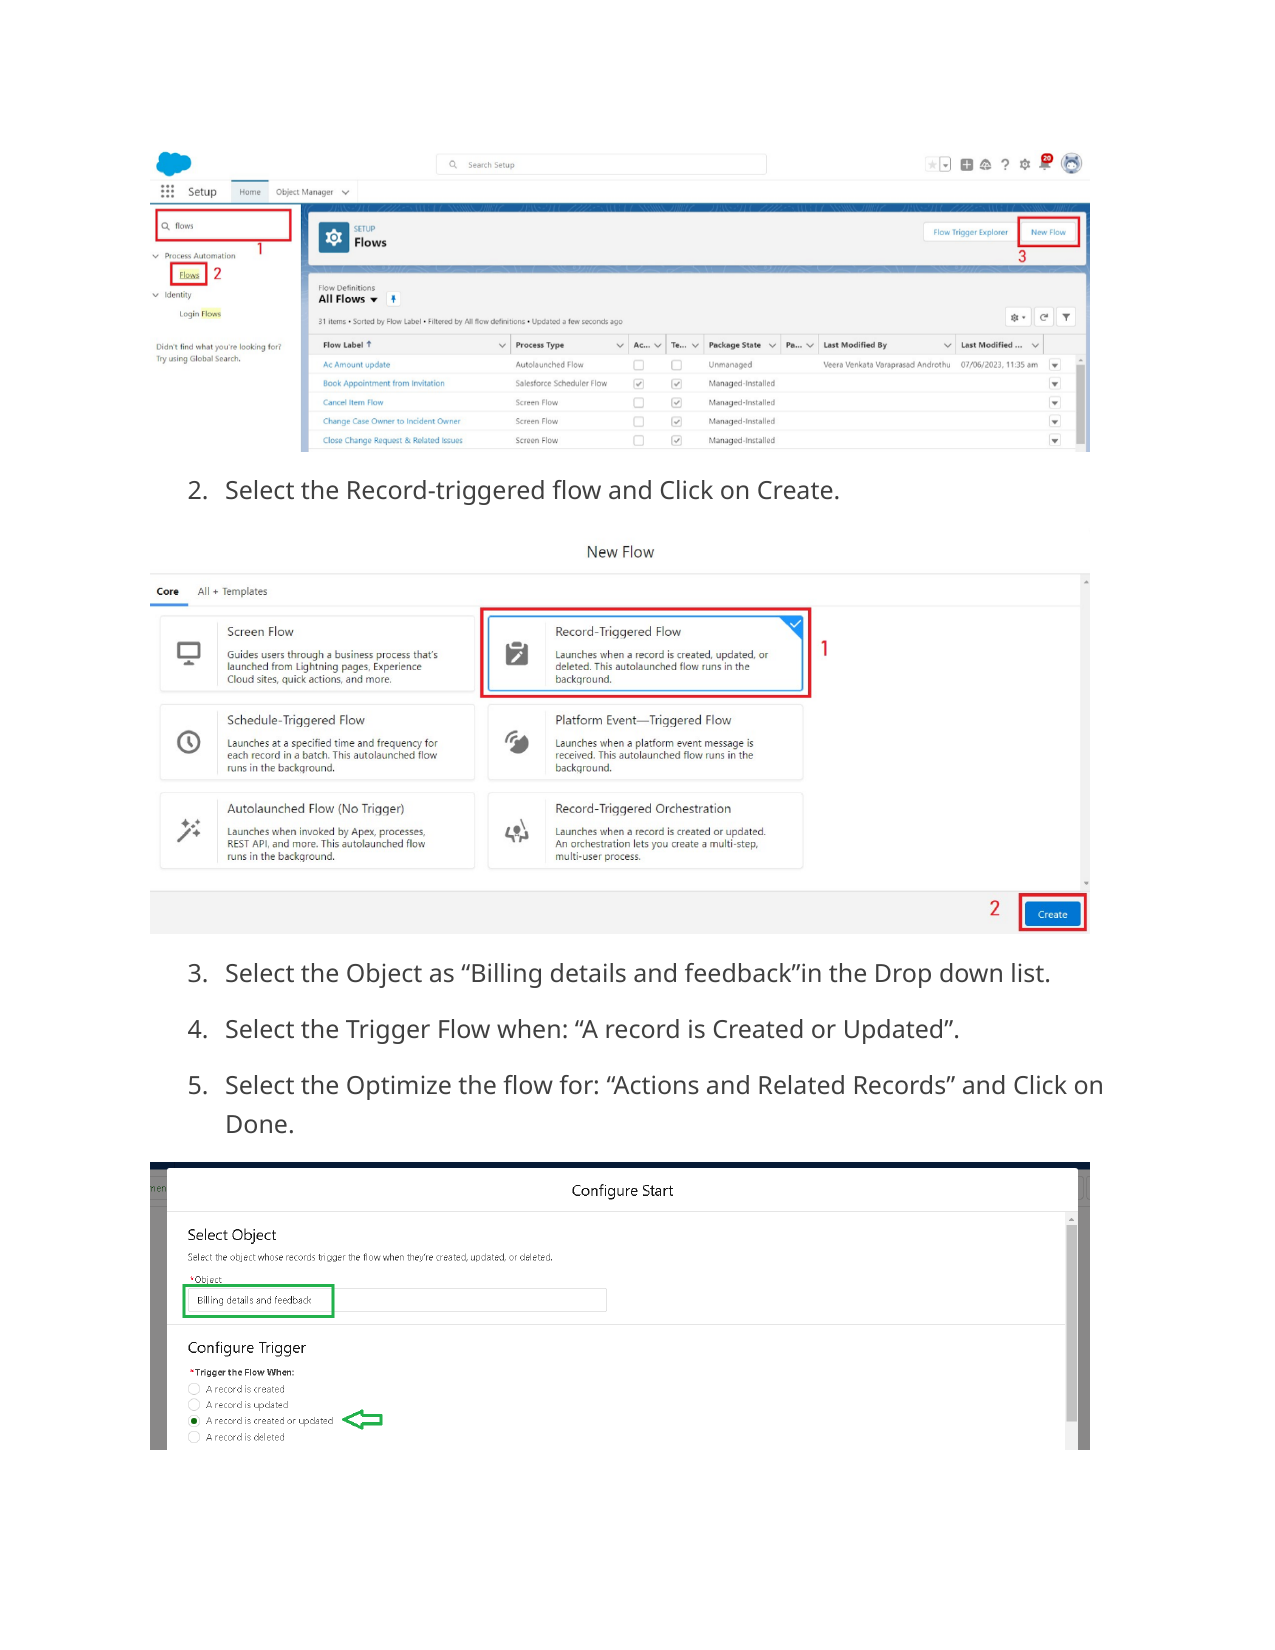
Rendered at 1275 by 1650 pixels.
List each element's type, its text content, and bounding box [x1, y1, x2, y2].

picture [150, 528, 1090, 934]
list Select the Record-triggered flow and Click on Create. [187, 473, 1125, 507]
list Select the Optimize the flow for: “Actions and Related Records” and Click on Done. [187, 1067, 1125, 1141]
list Select the Object as “Billing details and feedback”in the Drop down list. [187, 956, 1125, 990]
picture [150, 1162, 1090, 1450]
picture [150, 150, 1090, 452]
list Select the Trigger Flow when: “A record is Created or Updated”. [187, 1011, 1125, 1046]
